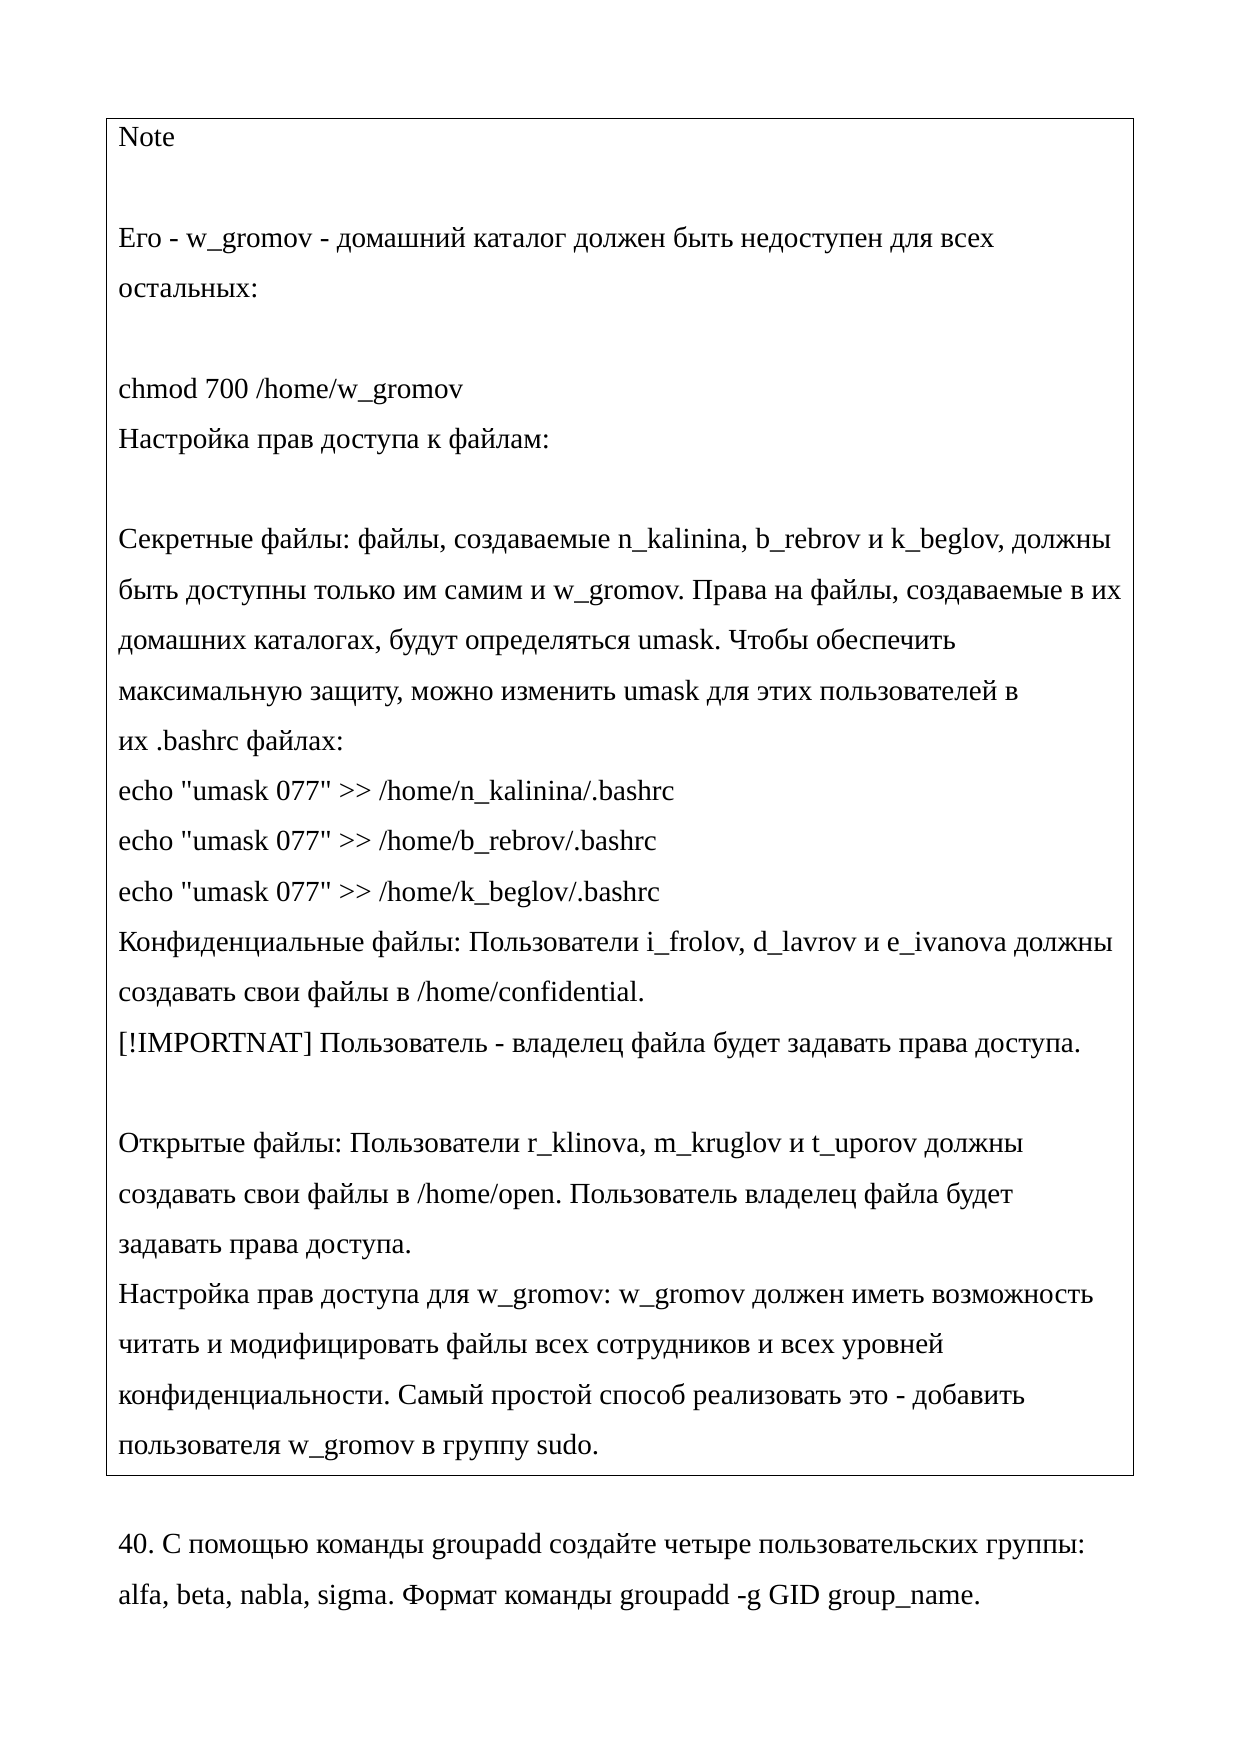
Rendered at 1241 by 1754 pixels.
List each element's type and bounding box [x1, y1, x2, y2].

text [118, 1526, 1122, 1610]
table_header [107, 119, 1133, 1475]
